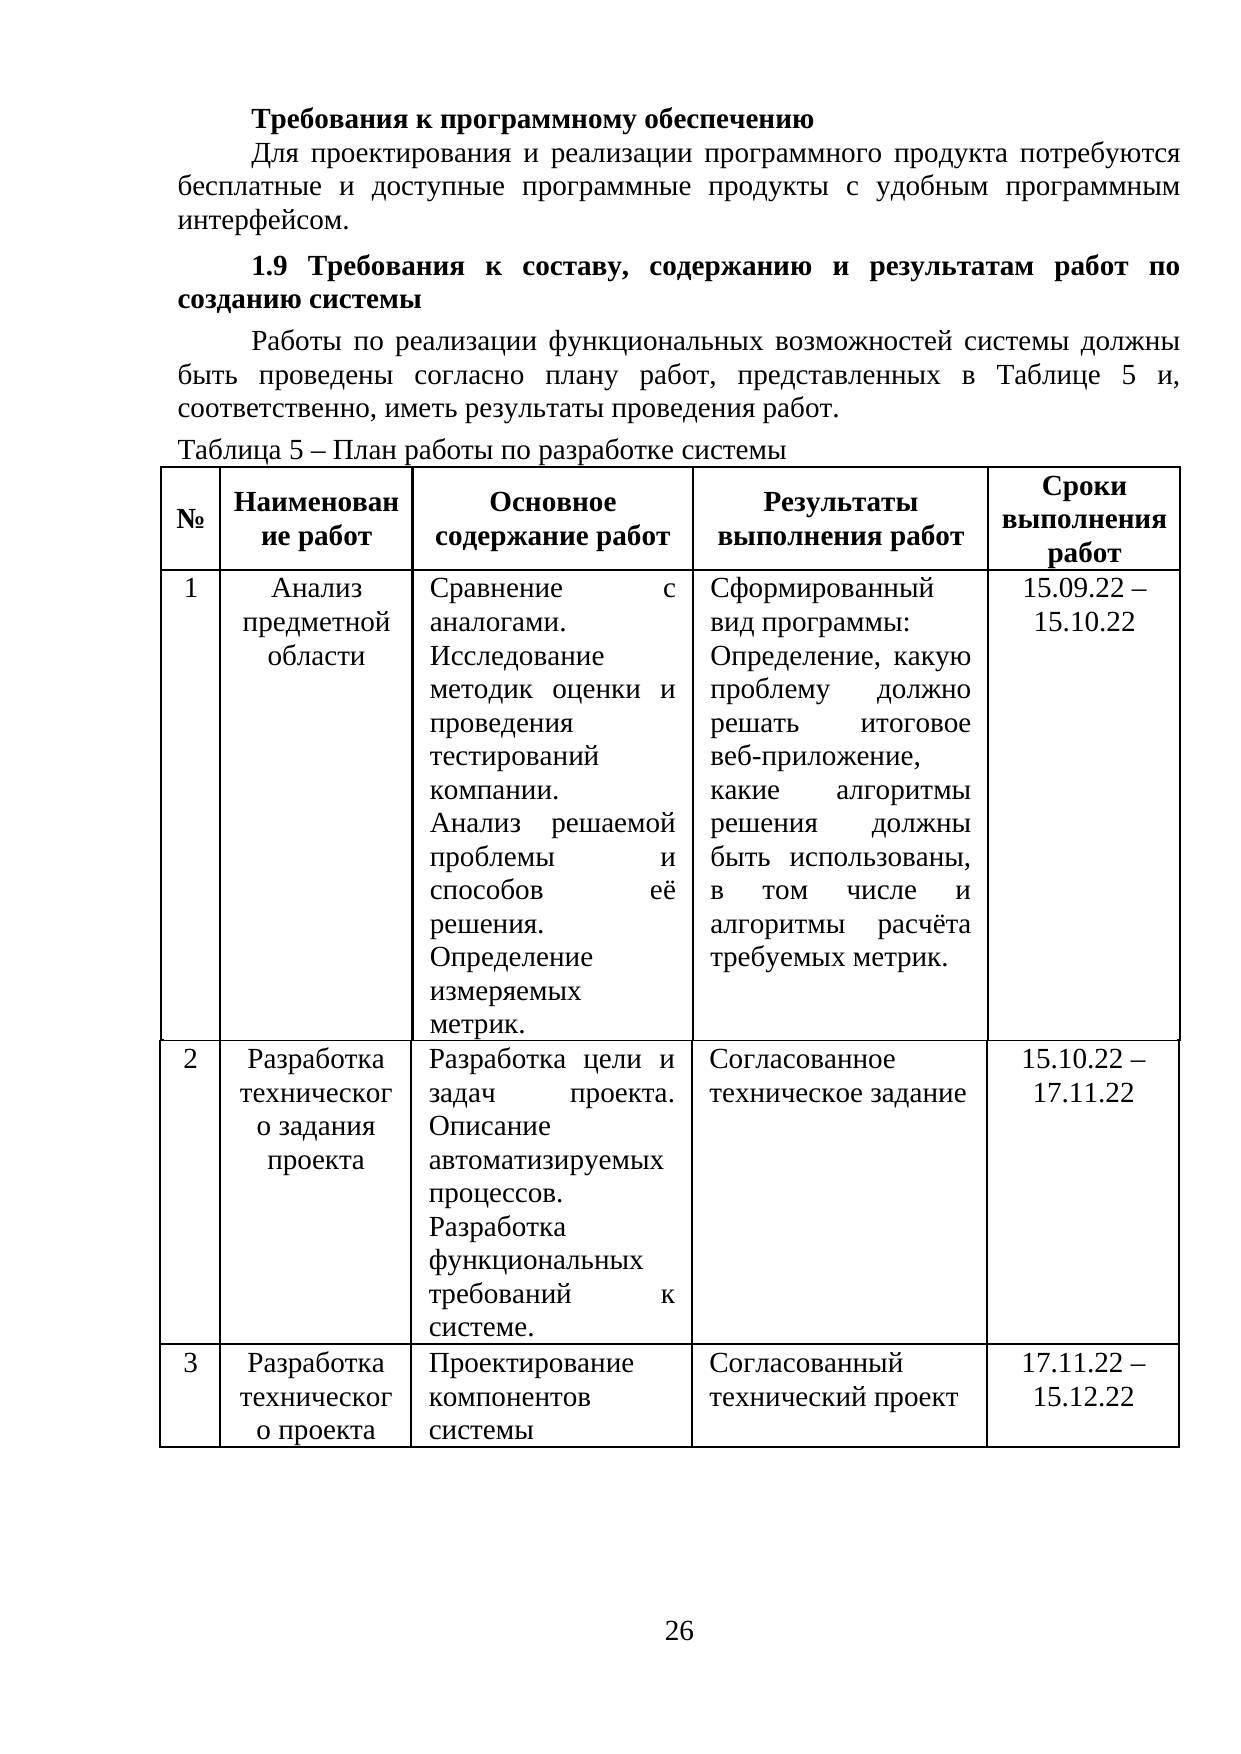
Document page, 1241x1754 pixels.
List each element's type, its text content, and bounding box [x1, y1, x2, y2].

text Работы по реализации функциональных возможностей системы должны быть проведены согласно плану работ, представленных в Таблице 5 и, соответственно, иметь результаты проведения работ. [177, 323, 1181, 424]
table_header Результаты выполнения работ [694, 468, 987, 568]
table_cell Согласованное техническое задание [693, 1041, 986, 1343]
table_header № [162, 468, 219, 568]
table_cell 17.11.22 – 15.12.22 [988, 1345, 1178, 1446]
table_cell Согласованный технический проект [693, 1345, 986, 1446]
table_header Сроки выполнения работ [989, 468, 1179, 568]
table_cell 15.09.22 – 15.10.22 [989, 571, 1179, 1040]
table_cell Разработка цели и задач проекта. Описание автоматизируемых процессов. Разработка функциональных требований к системе. [412, 1041, 691, 1343]
table_cell Сравнение с аналогами. Исследование методик оценки и проведения тестирований компании. Анализ решаемой проблемы и способов её решения. Определение измеряемых метрик. [414, 571, 692, 1040]
text Таблица 5 – План работы по разработке системы [177, 432, 1181, 466]
table_cell 15.10.22 – 17.11.22 [988, 1041, 1178, 1343]
table_cell Разработка технического проекта [221, 1345, 410, 1446]
table_header Основное содержание работ [414, 468, 692, 568]
table_cell Разработка технического задания проекта [221, 1041, 410, 1343]
text Для проектирования и реализации программного продукта потребуются бесплатные и доступные программные продукты с удобным программным интерфейсом. [177, 135, 1181, 235]
table_cell 3 [161, 1345, 219, 1446]
table_cell Проектирование компонентов системы [412, 1345, 691, 1446]
table_header Наименование работ [221, 468, 411, 568]
table_cell Сформированный вид программы: Определение, какую проблему должно решать итоговое веб-приложение, какие алгоритмы решения должны быть использованы, в том числе и алгоритмы расчёта требуемых метрик. [694, 571, 987, 1040]
subtitle 1.9 Требования к составу, содержанию и результатам работ по созданию системы [177, 248, 1181, 315]
table_cell 2 [161, 1041, 219, 1343]
table_cell Анализ предметной области [221, 571, 411, 1040]
table_cell 1 [162, 571, 219, 1040]
text Требования к программному обеспечению [177, 101, 1181, 135]
